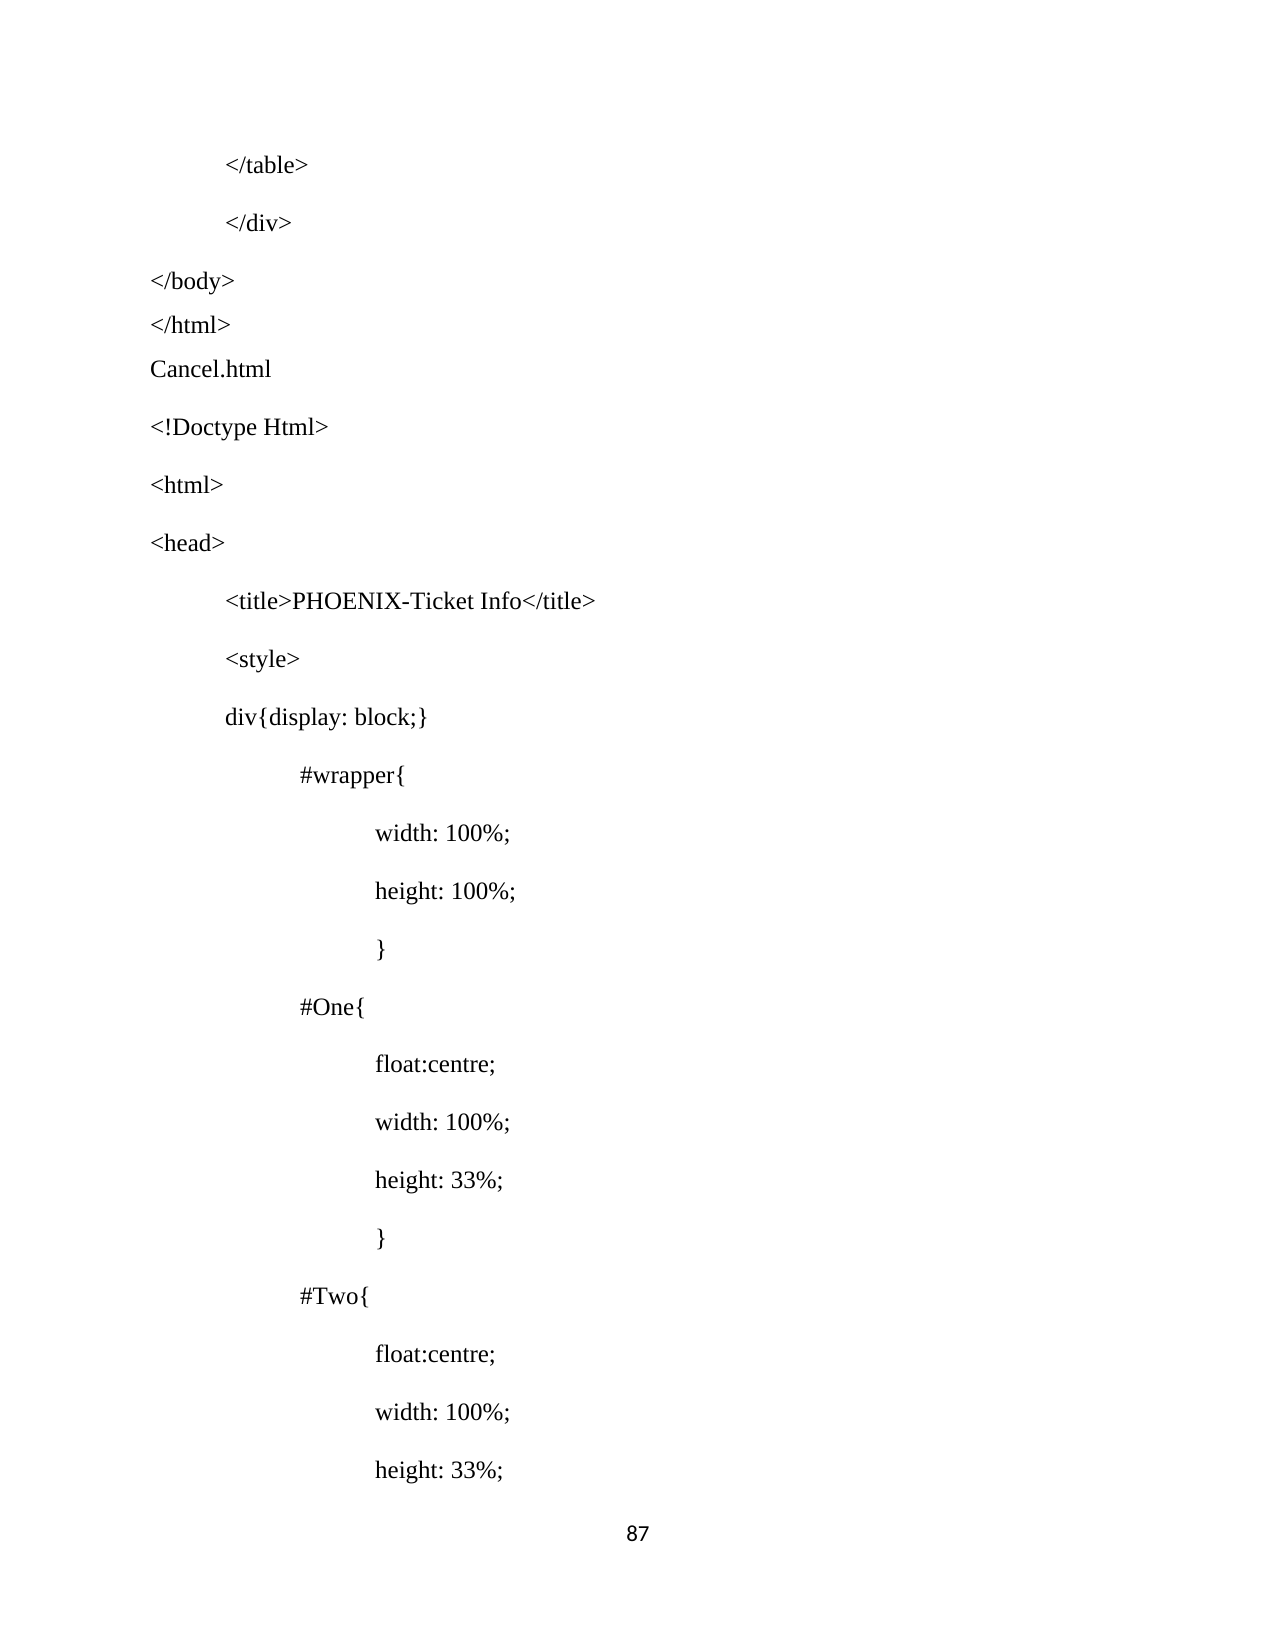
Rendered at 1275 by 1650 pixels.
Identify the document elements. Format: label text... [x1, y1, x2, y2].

text <!Doctype Html> [150, 412, 1125, 441]
text #Two{ [150, 1281, 1125, 1310]
text height: 100%; [150, 876, 1125, 904]
text height: 33%; [150, 1165, 1125, 1194]
text width: 100%; [150, 818, 1125, 847]
text </div> [150, 208, 1125, 237]
text float:centre; [150, 1049, 1125, 1078]
text height: 33%; [150, 1455, 1125, 1484]
text Cancel.html [150, 354, 1125, 383]
text </table> [150, 150, 1125, 179]
text <title>PHOENIX-Ticket Info</title> [150, 586, 1125, 615]
text <head> [150, 528, 1125, 557]
text } [150, 934, 1125, 962]
text <html> [150, 470, 1125, 499]
text </body> [150, 266, 1125, 294]
text width: 100%; [150, 1107, 1125, 1136]
text </html> [150, 310, 1125, 339]
text #One{ [150, 992, 1125, 1020]
text #wrapper{ [150, 760, 1125, 789]
text div{display: block;} [150, 702, 1125, 731]
text float:centre; [150, 1339, 1125, 1368]
text width: 100%; [150, 1397, 1125, 1426]
text <style> [150, 644, 1125, 673]
text } [150, 1223, 1125, 1252]
